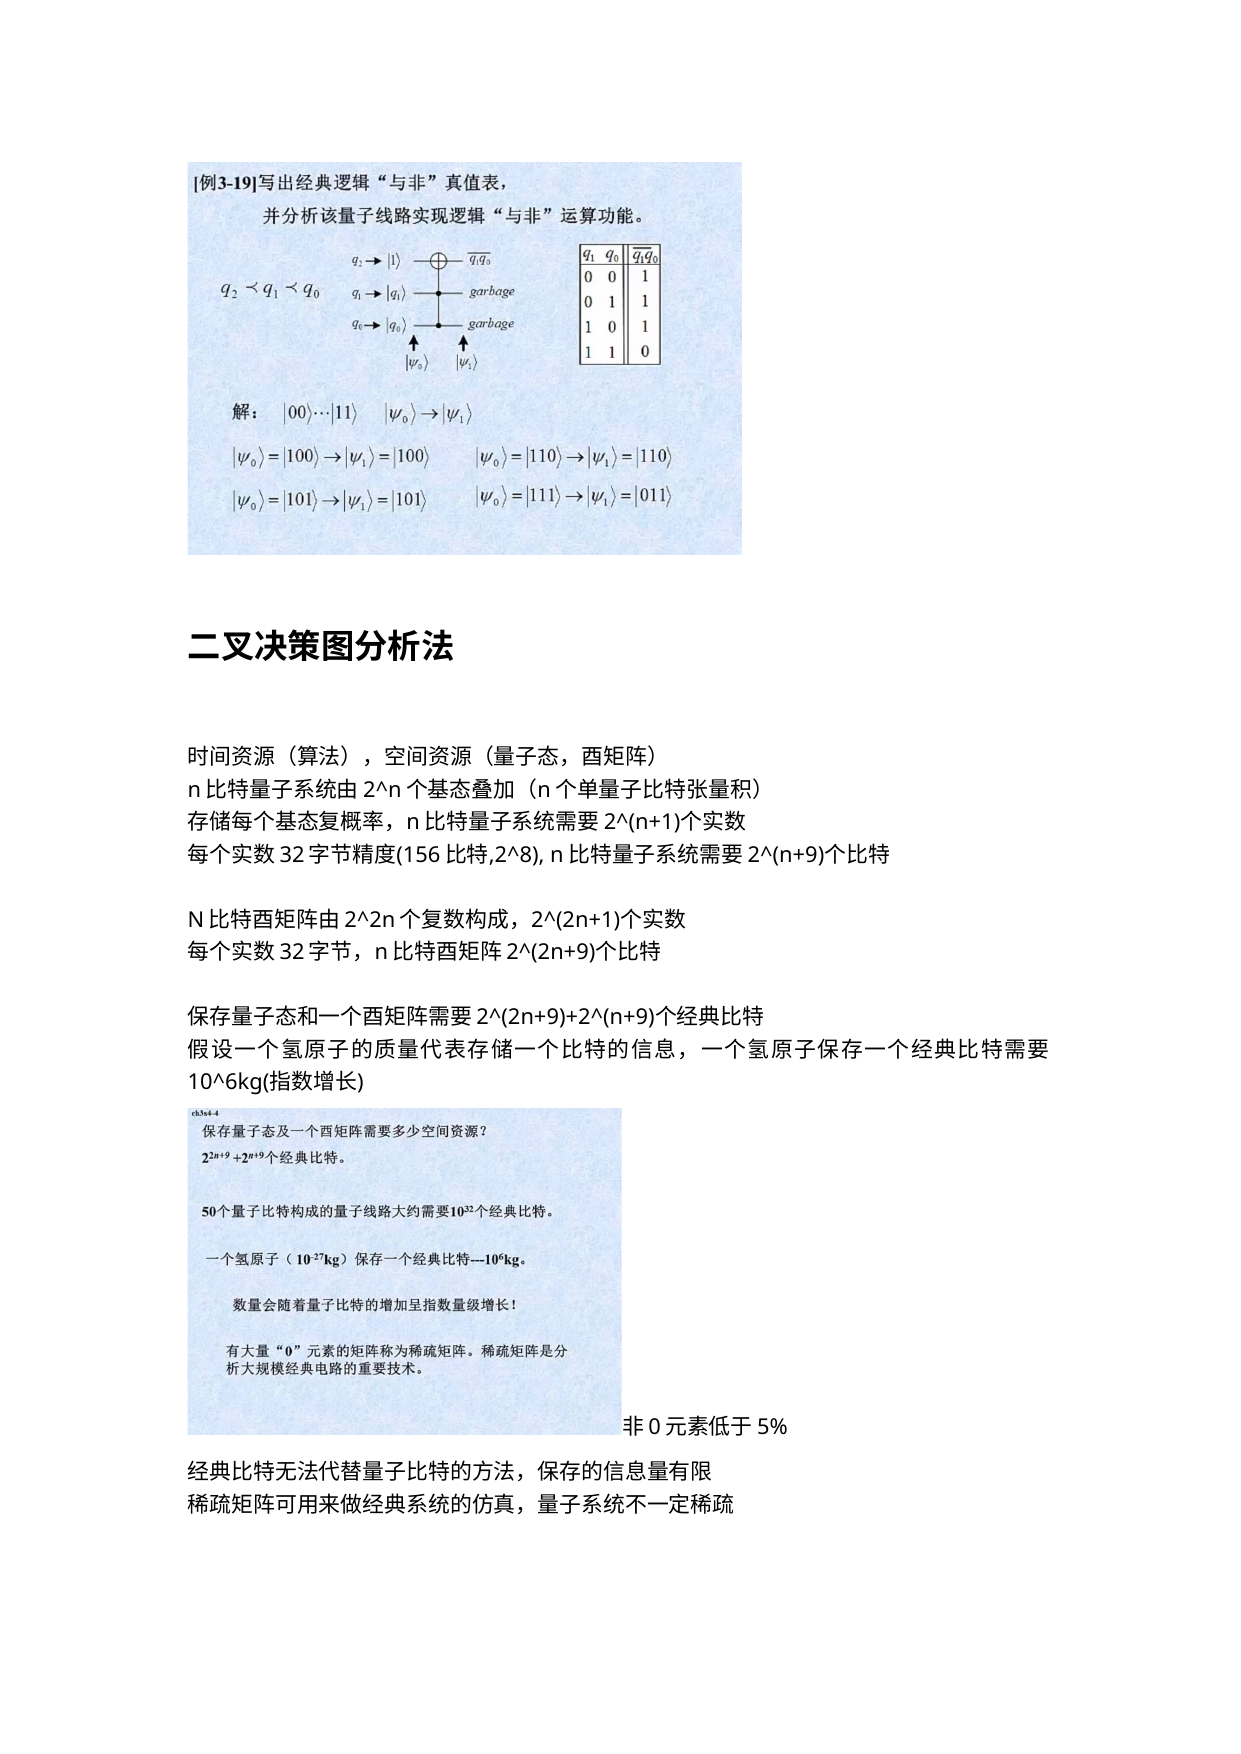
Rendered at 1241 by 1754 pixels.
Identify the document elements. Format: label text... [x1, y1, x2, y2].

text 每个实数32字节，n比特酉矩阵2^(2n+9)个比特 [187, 934, 1053, 966]
text 经典比特无法代替量子比特的方法，保存的信息量有限 [187, 1454, 1053, 1486]
text 每个实数32字节精度(156比特,2^8), n比特量子系统需要2^(n+9)个比特 [187, 836, 1053, 869]
text 存储每个基态复概率，n比特量子系统需要2^(n+1)个实数 [187, 804, 1053, 836]
text 假设一个氢原子的质量代表存储一个比特的信息，一个氢原子保存一个经典比特需要10^6kg(指数增长) [187, 1031, 1053, 1096]
text 时间资源（算法），空间资源（量子态，酉矩阵） [187, 739, 1053, 771]
text 稀疏矩阵可用来做经典系统的仿真，量子系统不一定稀疏 [187, 1486, 1053, 1519]
text N比特酉矩阵由2^2n个复数构成，2^(2n+1)个实数 [187, 901, 1053, 934]
text 保存量子态和一个酉矩阵需要2^(2n+9)+2^(n+9)个经典比特 [187, 999, 1053, 1031]
picture [187, 1108, 622, 1435]
picture [187, 162, 742, 555]
text n比特量子系统由2^n个基态叠加（n个单量子比特张量积） [187, 771, 1053, 804]
subtitle 二叉决策图分析法 [187, 612, 1053, 677]
